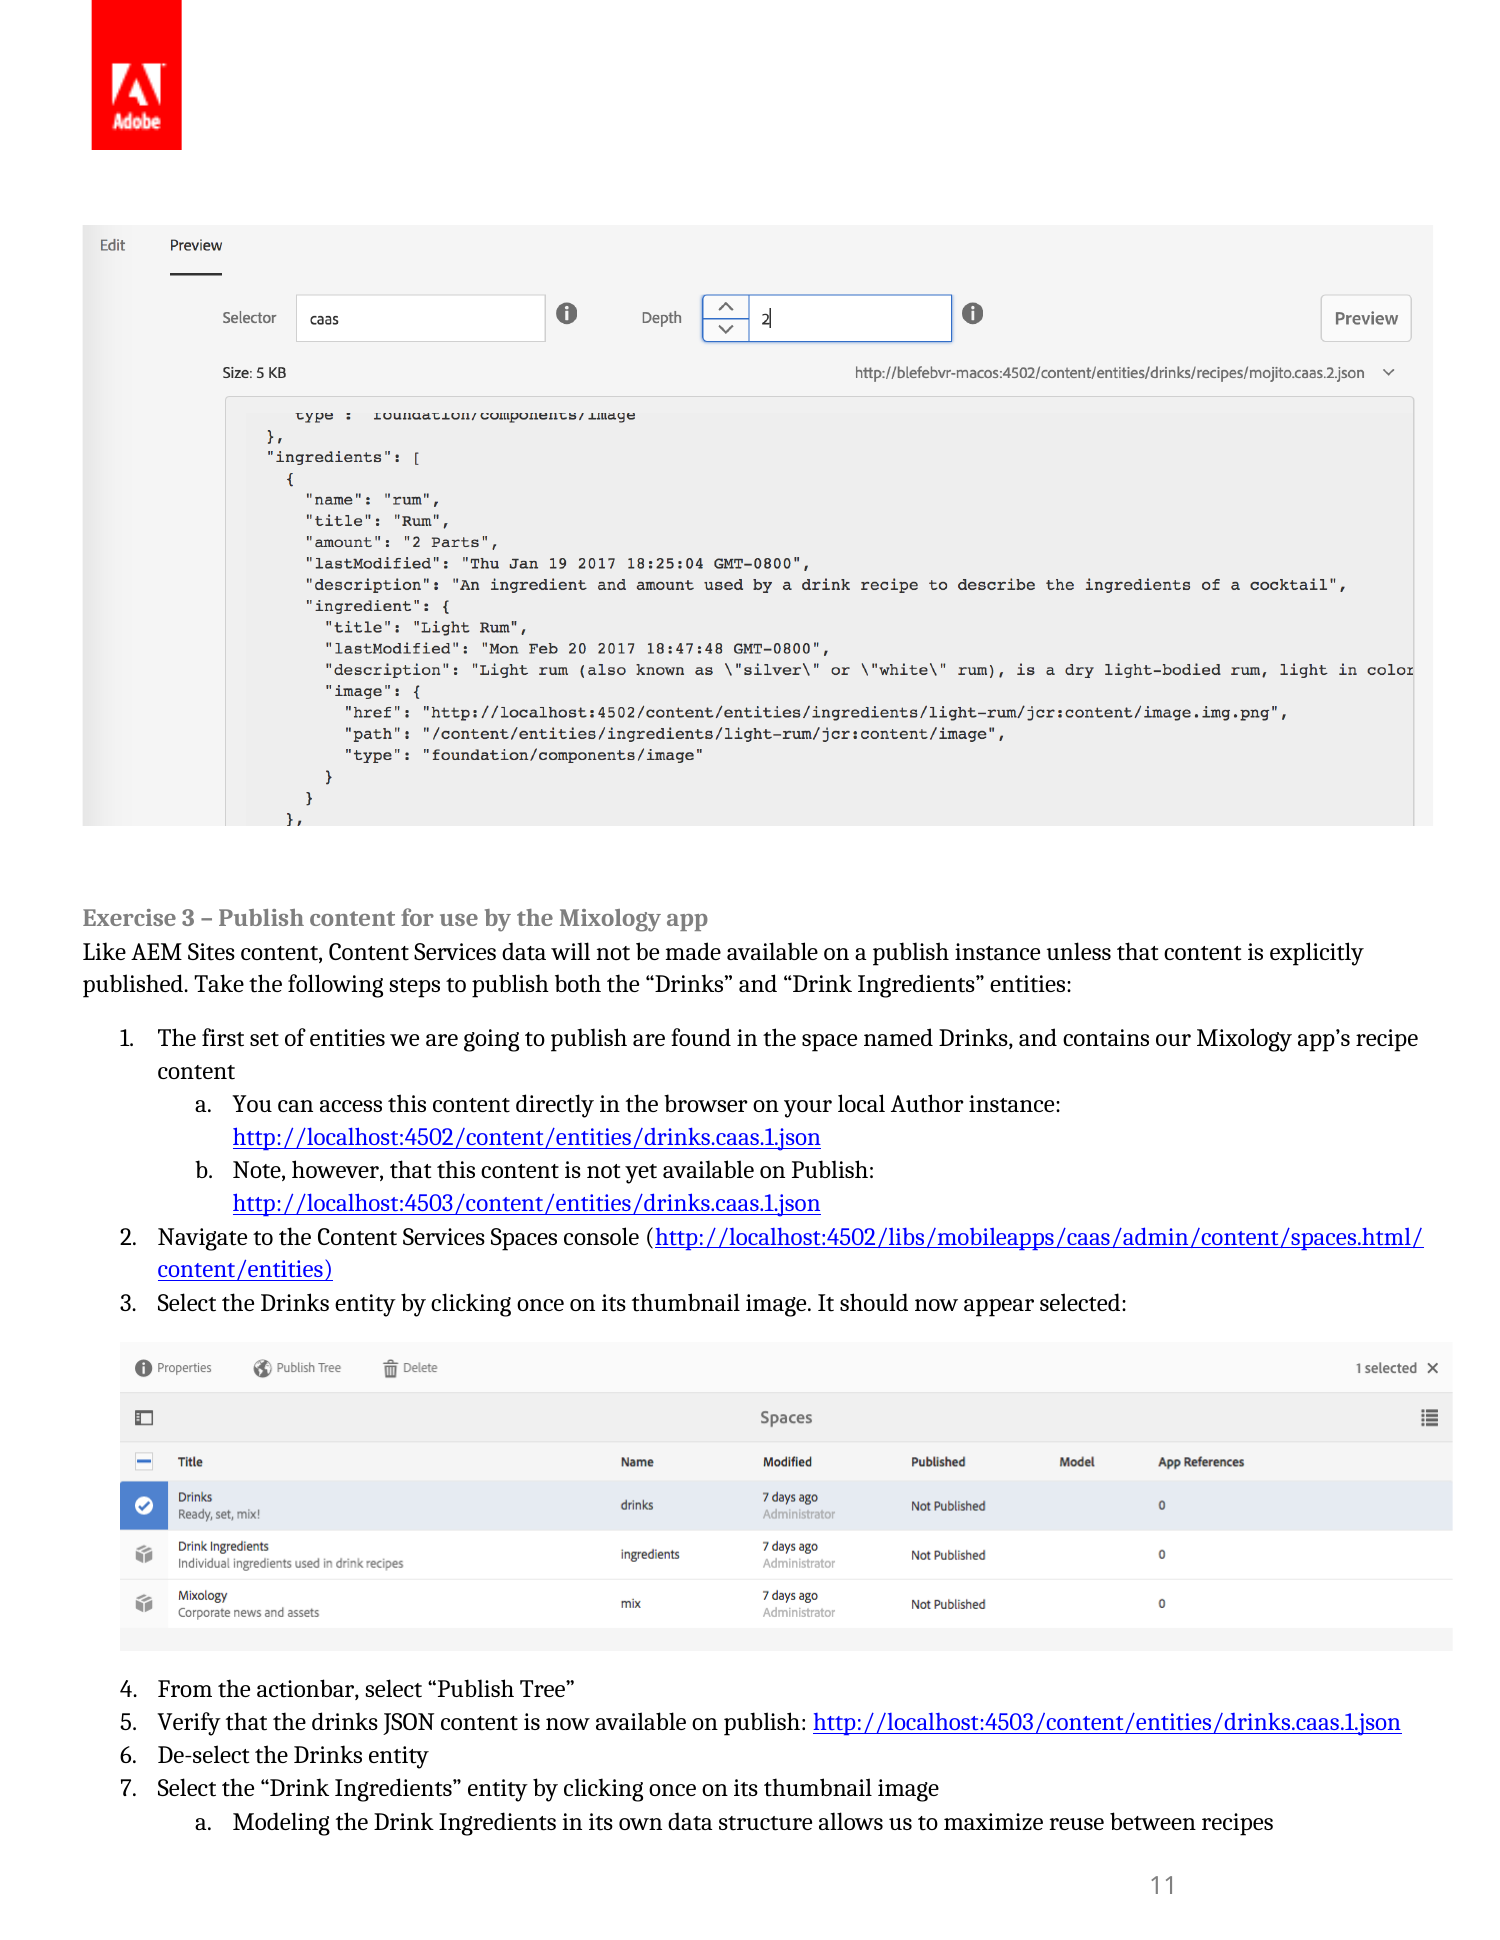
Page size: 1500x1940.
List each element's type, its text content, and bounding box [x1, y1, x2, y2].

text Like AEM Sites content, Content Services data will not be made available on a publish instance unless that content is explicitly published. Take the following steps to publish both the “Drinks” and “Drink Ingredients” entities: [82, 937, 1447, 999]
list You can access this content directly in the browser on your local Author instance: http://localhost:4502/content/entities/drinks.caas.1.json [195, 1090, 1447, 1152]
list Note, however, that this content is not yet available on Publish: http://localhost:4503/content/entities/drinks.caas.1.json [195, 1156, 1447, 1218]
list Select the “Drink Ingredients” entity by clicking once on its thumbnail image [120, 1774, 1447, 1803]
picture [52, 0, 182, 150]
list De-select the Drinks entity [120, 1741, 1447, 1770]
picture [82, 225, 1434, 826]
picture [120, 1342, 1453, 1651]
list Navigate to the Content Services Spaces console (http://localhost:4502/libs/mobileapps/caas/admin/content/spaces.html/content/entities) [120, 1222, 1447, 1284]
subtitle Exercise 3 – Publish content for use by the Mixology app [82, 904, 1447, 933]
list From the actionbar, select “Publish Tree” [120, 1675, 1447, 1704]
list Select the Drinks entity by clicking once on its thumbnail image. It should now appear selected: [120, 1288, 1447, 1317]
list Modeling the Drink Ingredients in its own data structure allows us to maximize reuse between recipes [195, 1807, 1447, 1836]
list The first set of entities we are going to publish are found in the space named Drinks, and contains our Mixology app’s recipe content [120, 1024, 1447, 1086]
list Verify that the drinks JSON content is now available on publish: http://localhost:4503/content/entities/drinks.caas.1.json [120, 1708, 1447, 1737]
